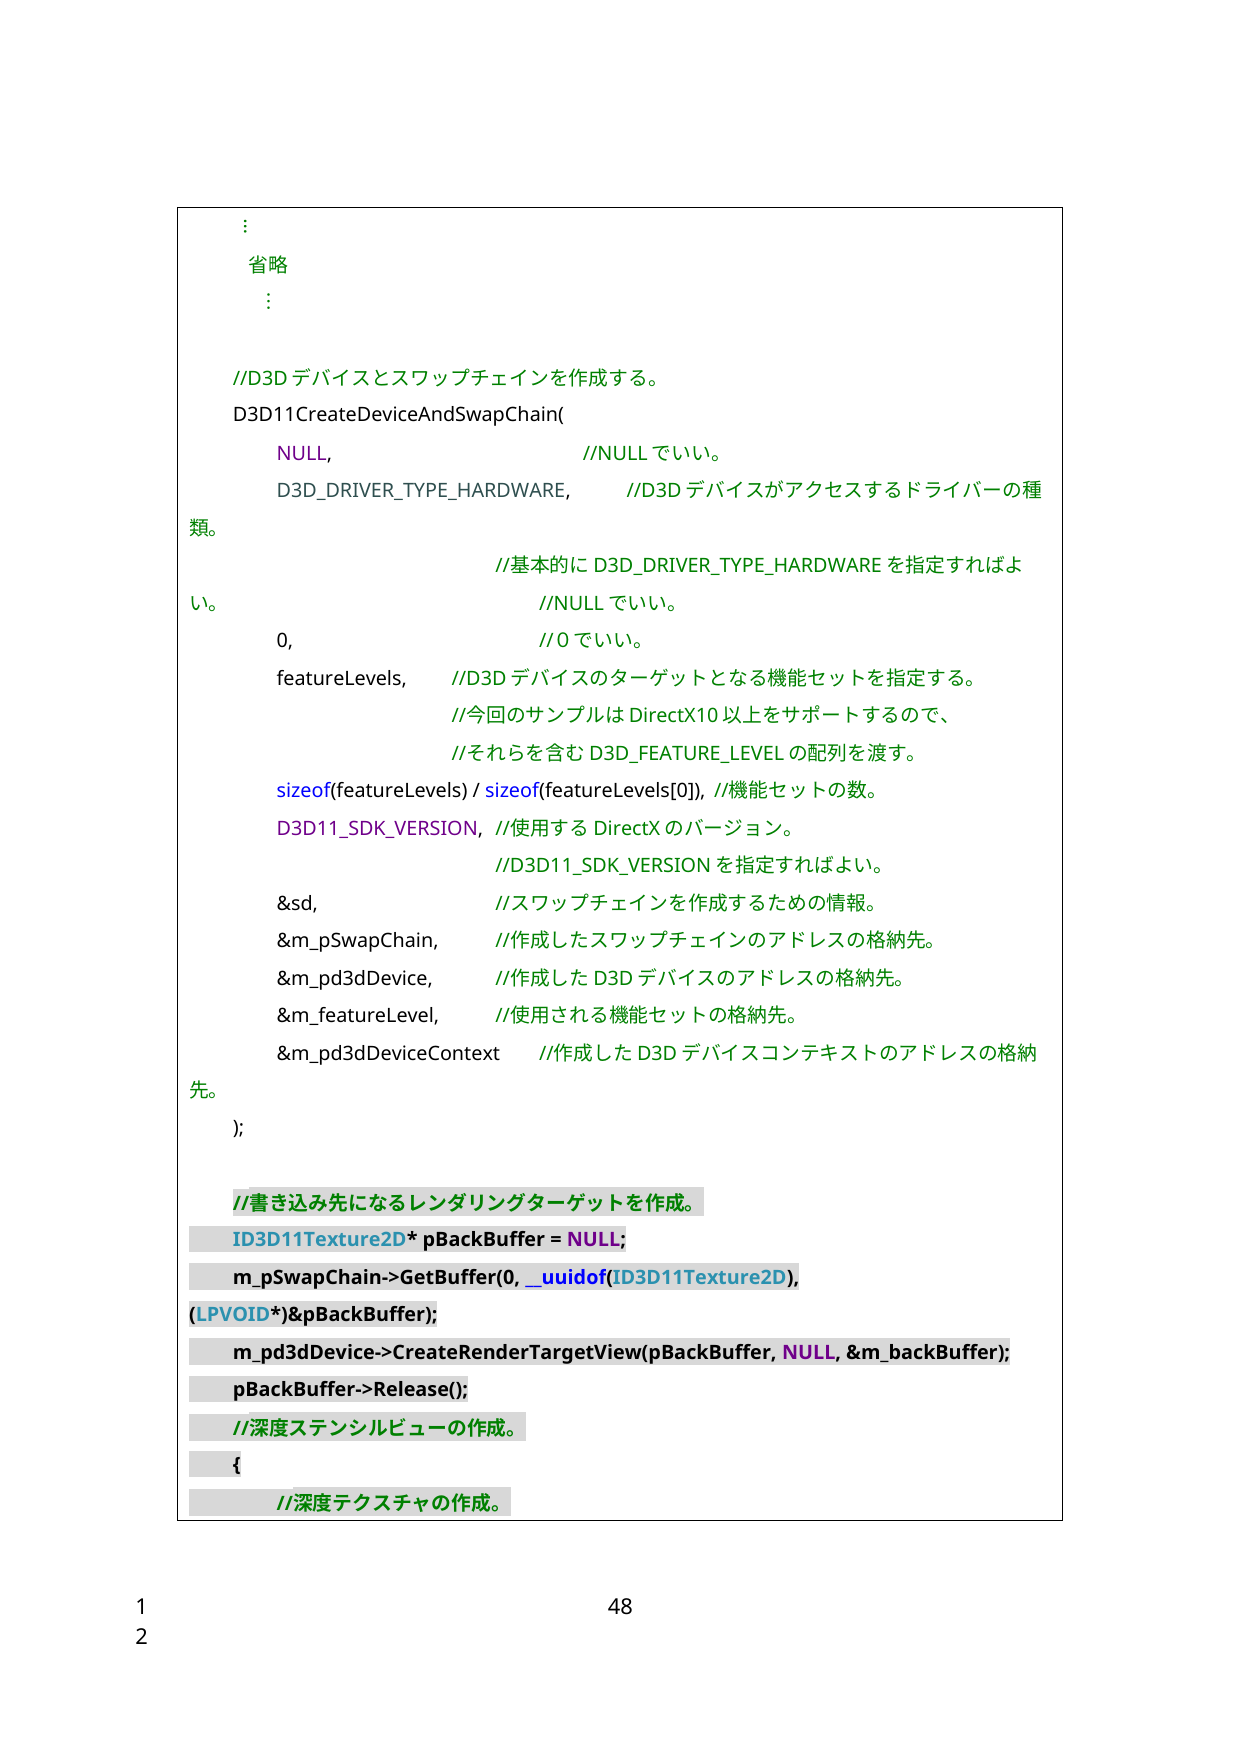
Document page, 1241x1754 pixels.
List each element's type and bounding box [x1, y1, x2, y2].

table_header [178, 208, 1062, 1520]
